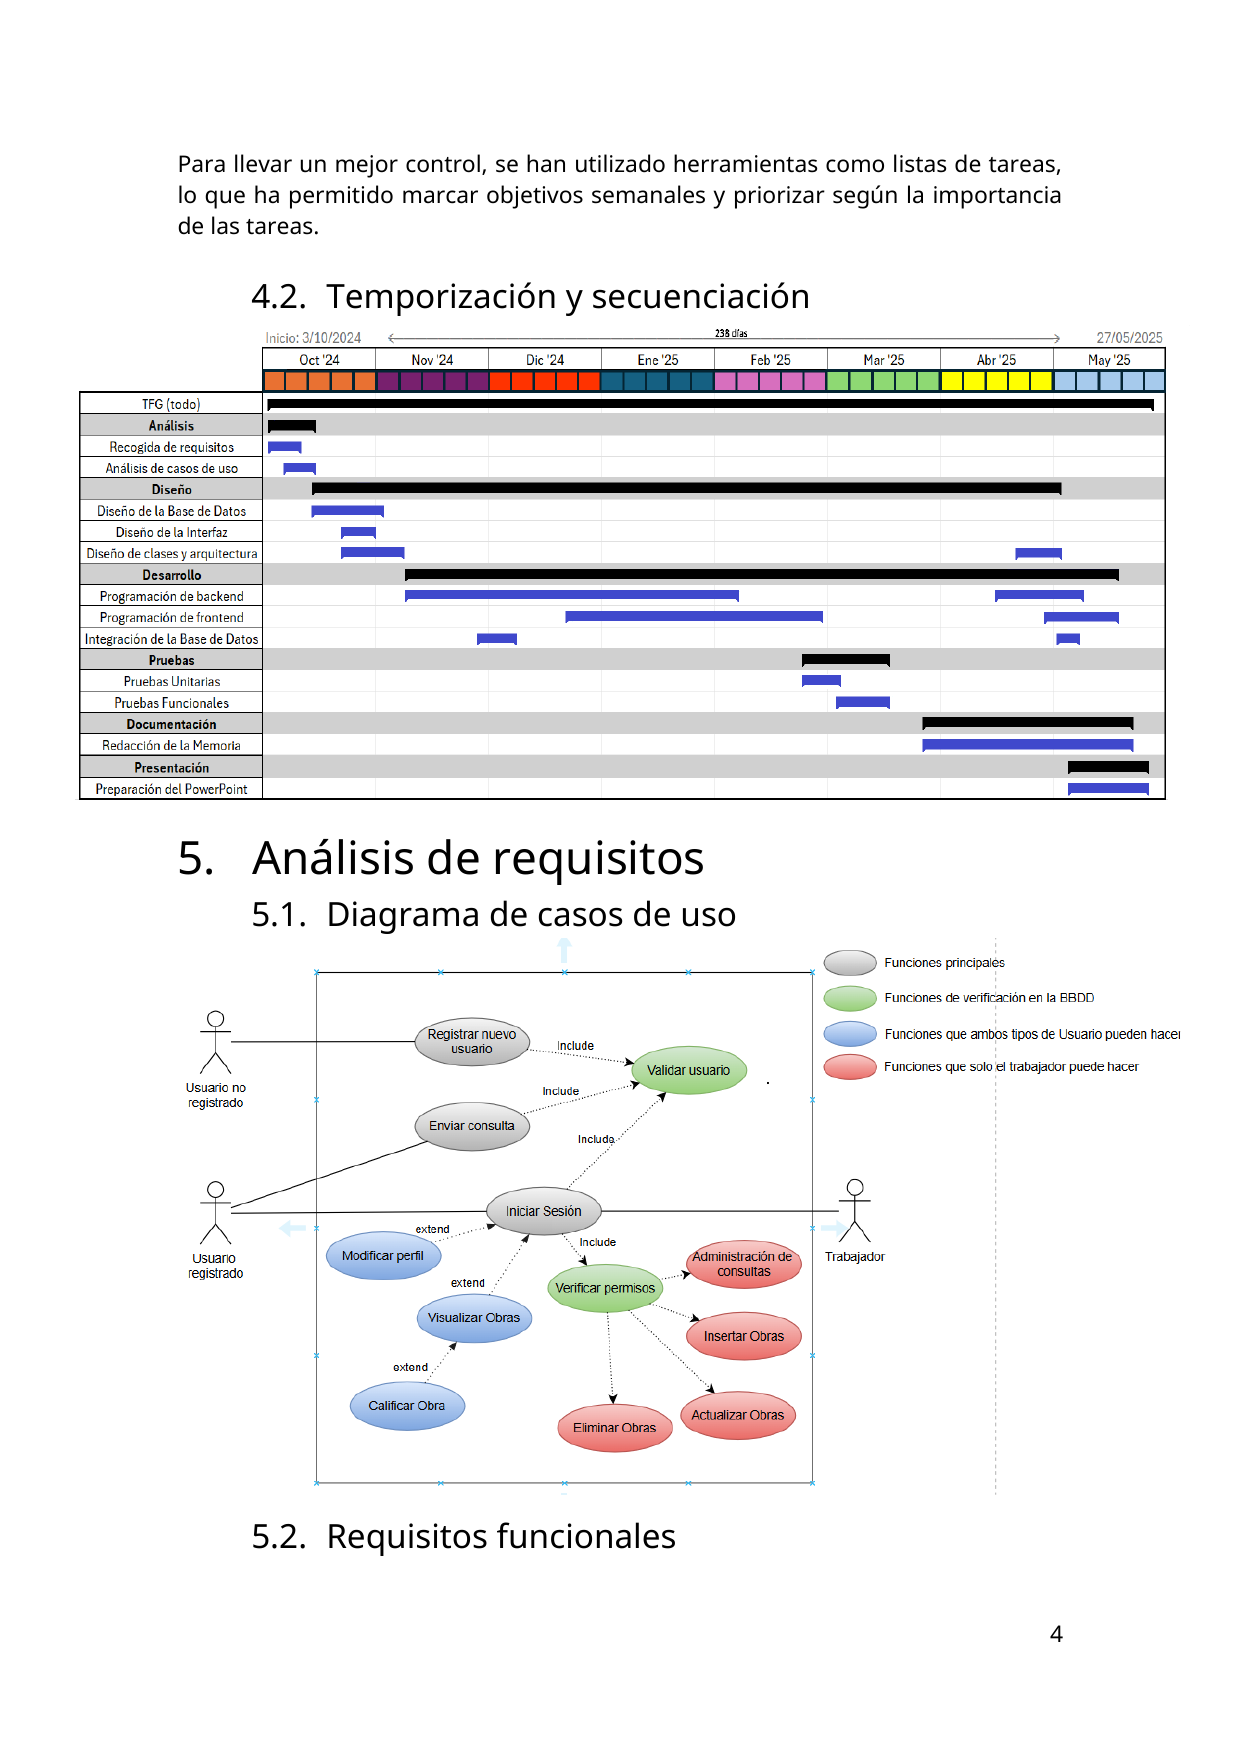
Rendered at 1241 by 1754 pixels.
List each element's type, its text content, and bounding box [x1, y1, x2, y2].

list Análisis de requisitos [177, 825, 1063, 888]
text Para llevar un mejor control, se han utilizado herramientas como listas de tareas, lo que ha permitido marcar objetivos semanales y priorizar según la importancia de las tareas. [177, 148, 1063, 241]
list Temporización y secuenciación [251, 273, 1063, 318]
list Requisitos funcionales [251, 1513, 1063, 1558]
picture [177, 938, 1181, 1495]
picture [47, 320, 1190, 807]
list Diagrama de casos de uso [251, 891, 1063, 936]
